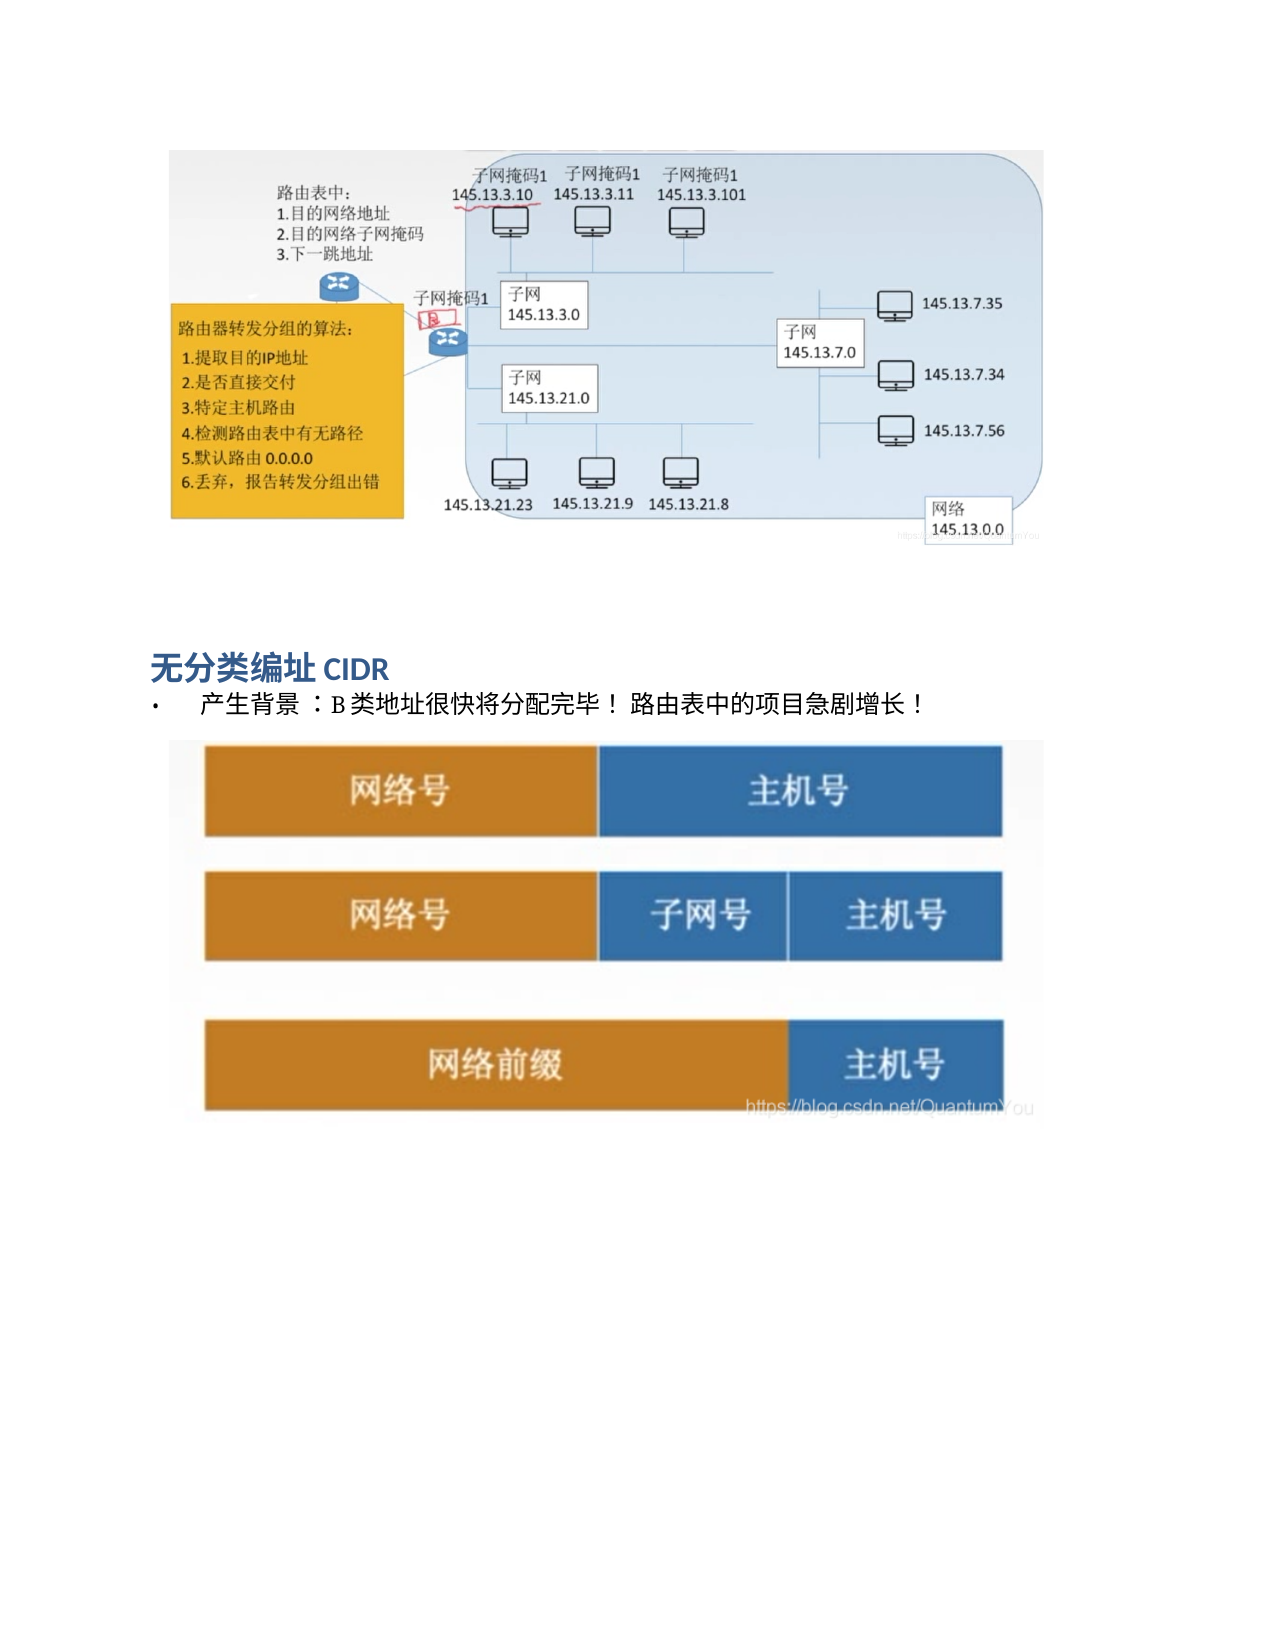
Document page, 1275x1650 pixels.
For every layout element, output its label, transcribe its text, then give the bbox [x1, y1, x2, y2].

subtitle 无分类编址CIDR [150, 645, 1125, 691]
picture [168, 740, 1044, 1130]
picture [168, 150, 1044, 546]
list 产生背景 ：B类地址很快将分配完毕！ 路由表中的项目急剧增长！ [150, 691, 1125, 719]
